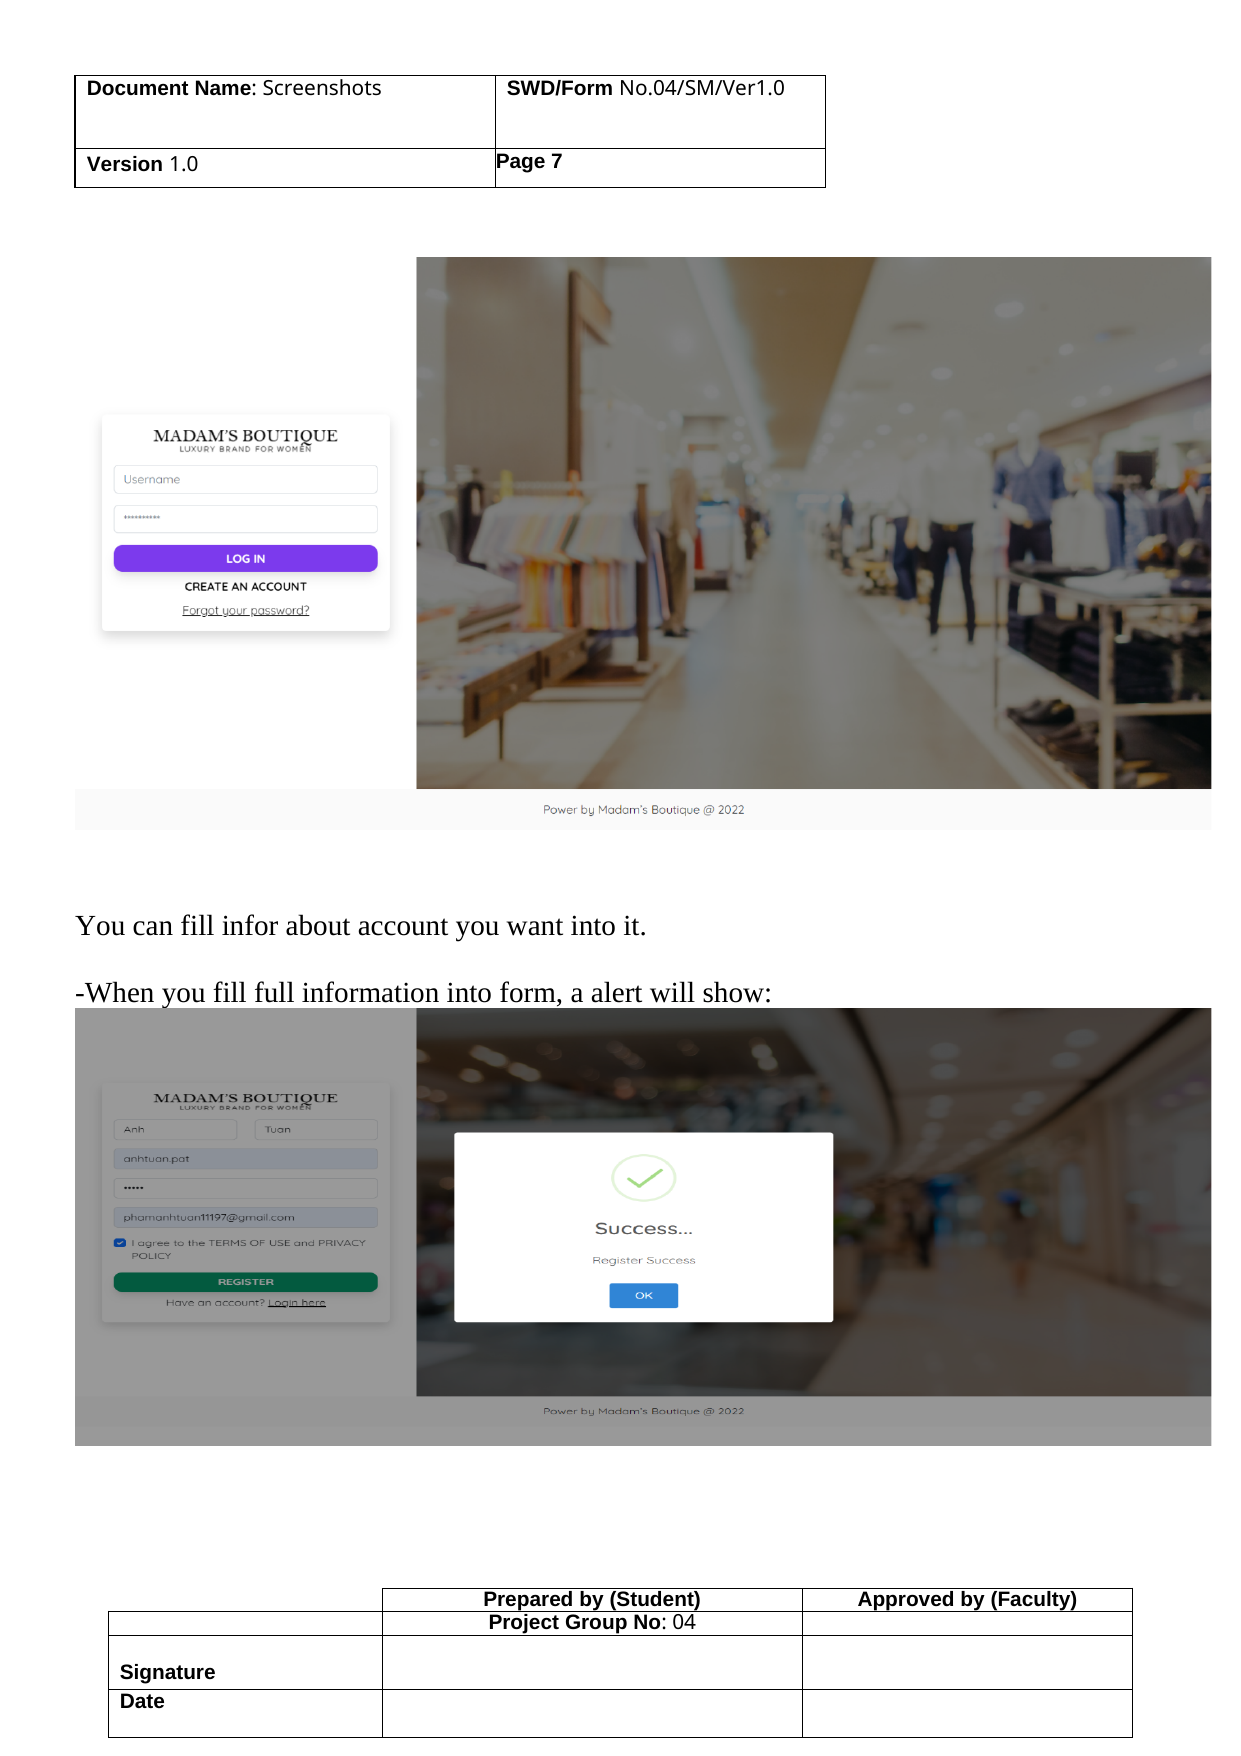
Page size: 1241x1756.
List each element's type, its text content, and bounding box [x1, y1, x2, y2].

text -When you fill full information into form, a alert will show: [75, 975, 1211, 1008]
picture [75, 1008, 1212, 1446]
text You can fill infor about account you want into it. [75, 908, 1211, 942]
picture [75, 257, 1212, 830]
